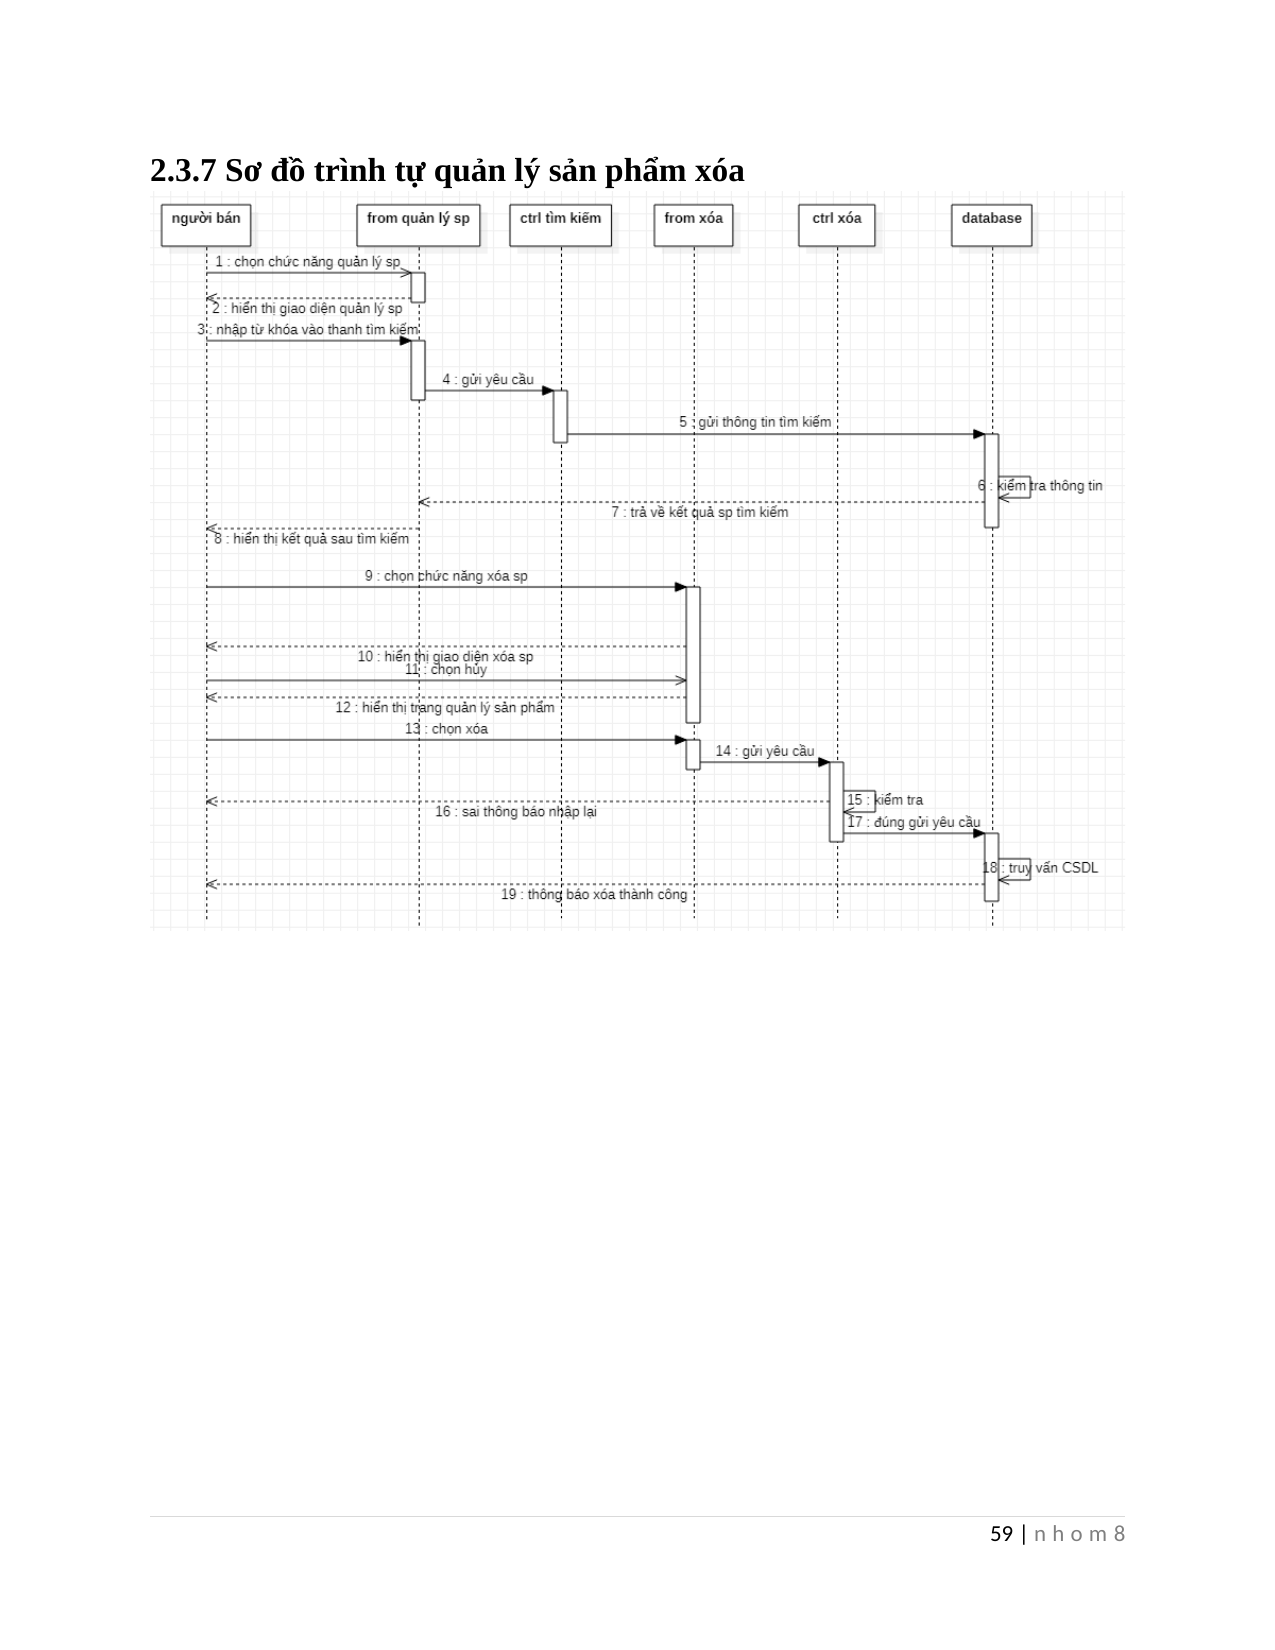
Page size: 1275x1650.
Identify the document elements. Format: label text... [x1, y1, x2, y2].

subtitle Sơ đồ trình tự quản lý sản phẩm xóa [150, 150, 1125, 188]
picture [150, 191, 1125, 931]
